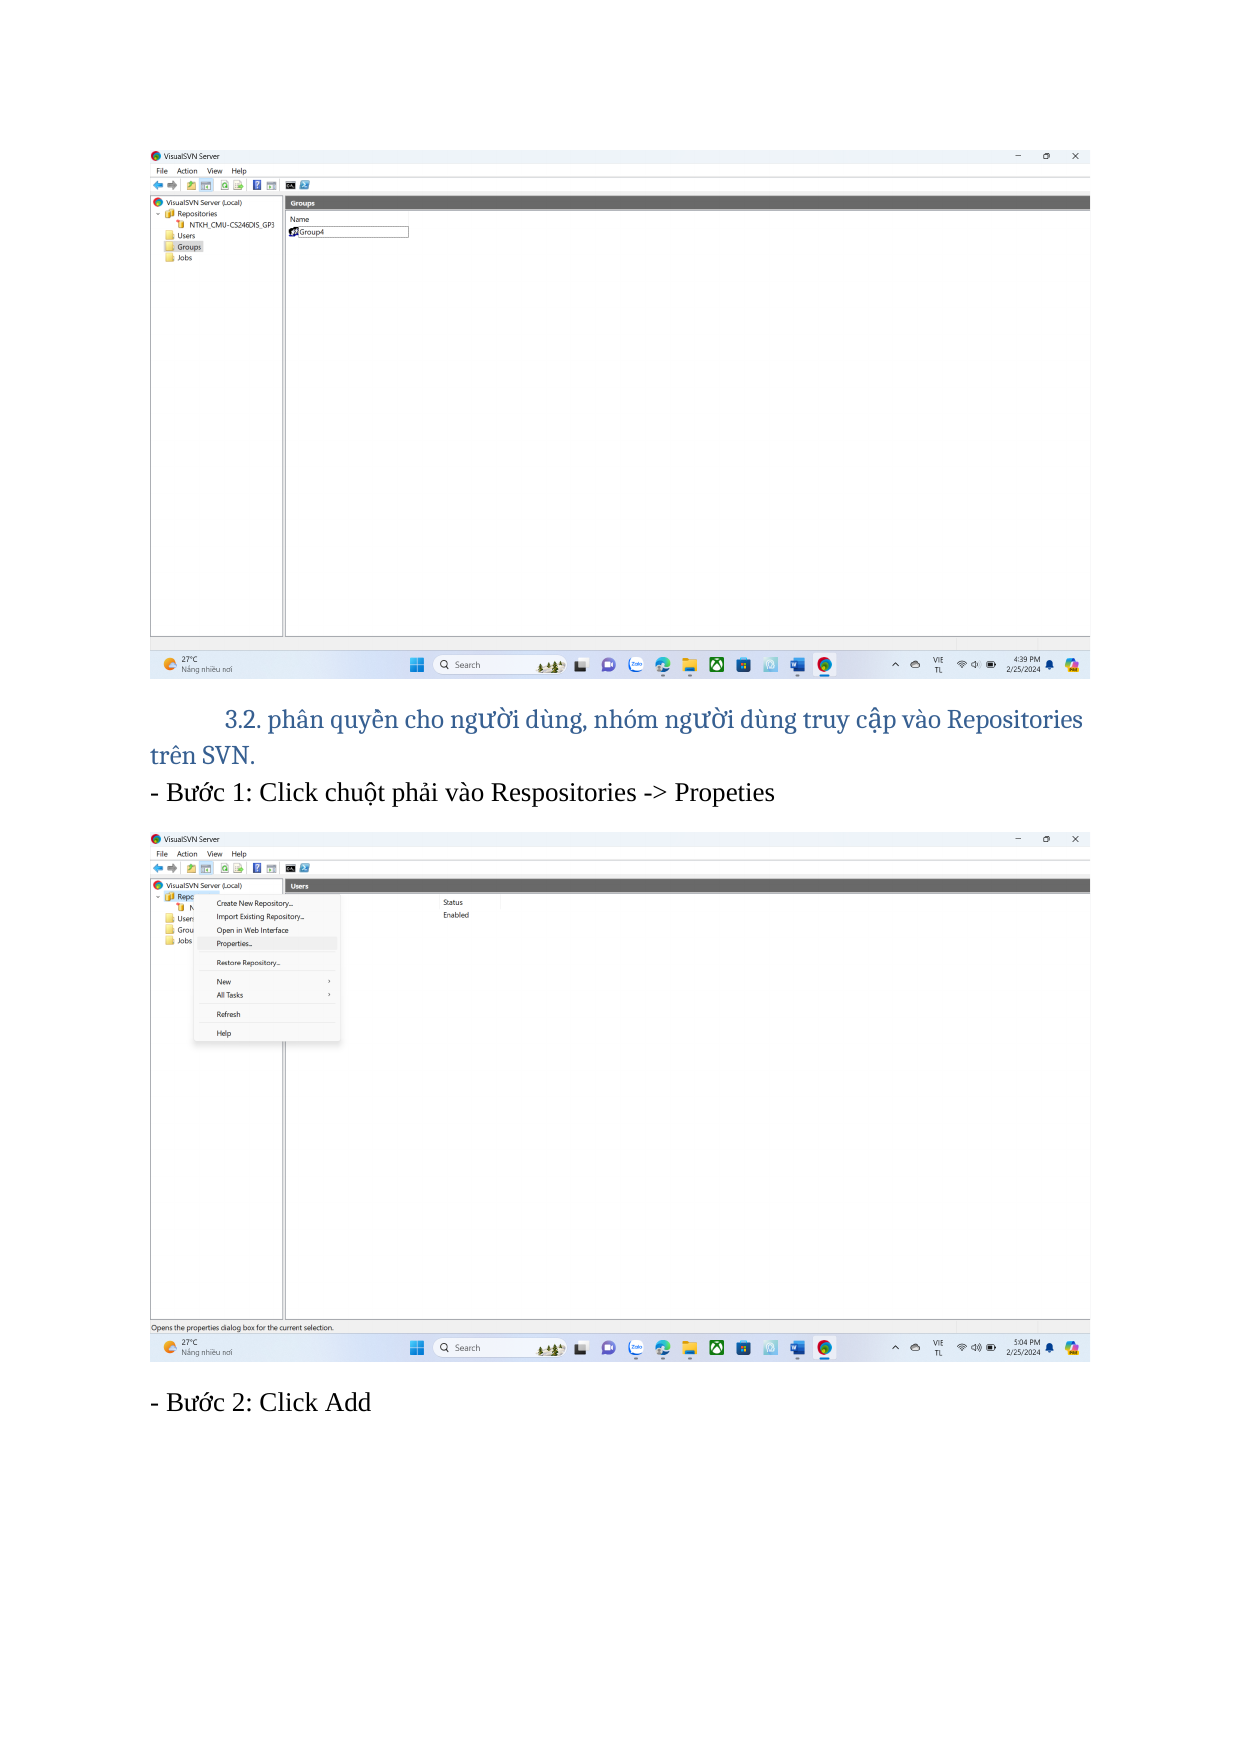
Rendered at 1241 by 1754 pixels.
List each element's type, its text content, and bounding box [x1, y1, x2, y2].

picture [150, 832, 1091, 1362]
subtitle 3.2. phân quyền cho người dùng, nhóm người dùng truy cập vào Repositories trên SVN. [150, 704, 1090, 771]
text - Bước 2: Click Add [150, 1387, 1090, 1418]
text - Bước 1: Click chuột phải vào Respositories -> Propeties [150, 776, 1090, 807]
picture [150, 150, 1091, 679]
